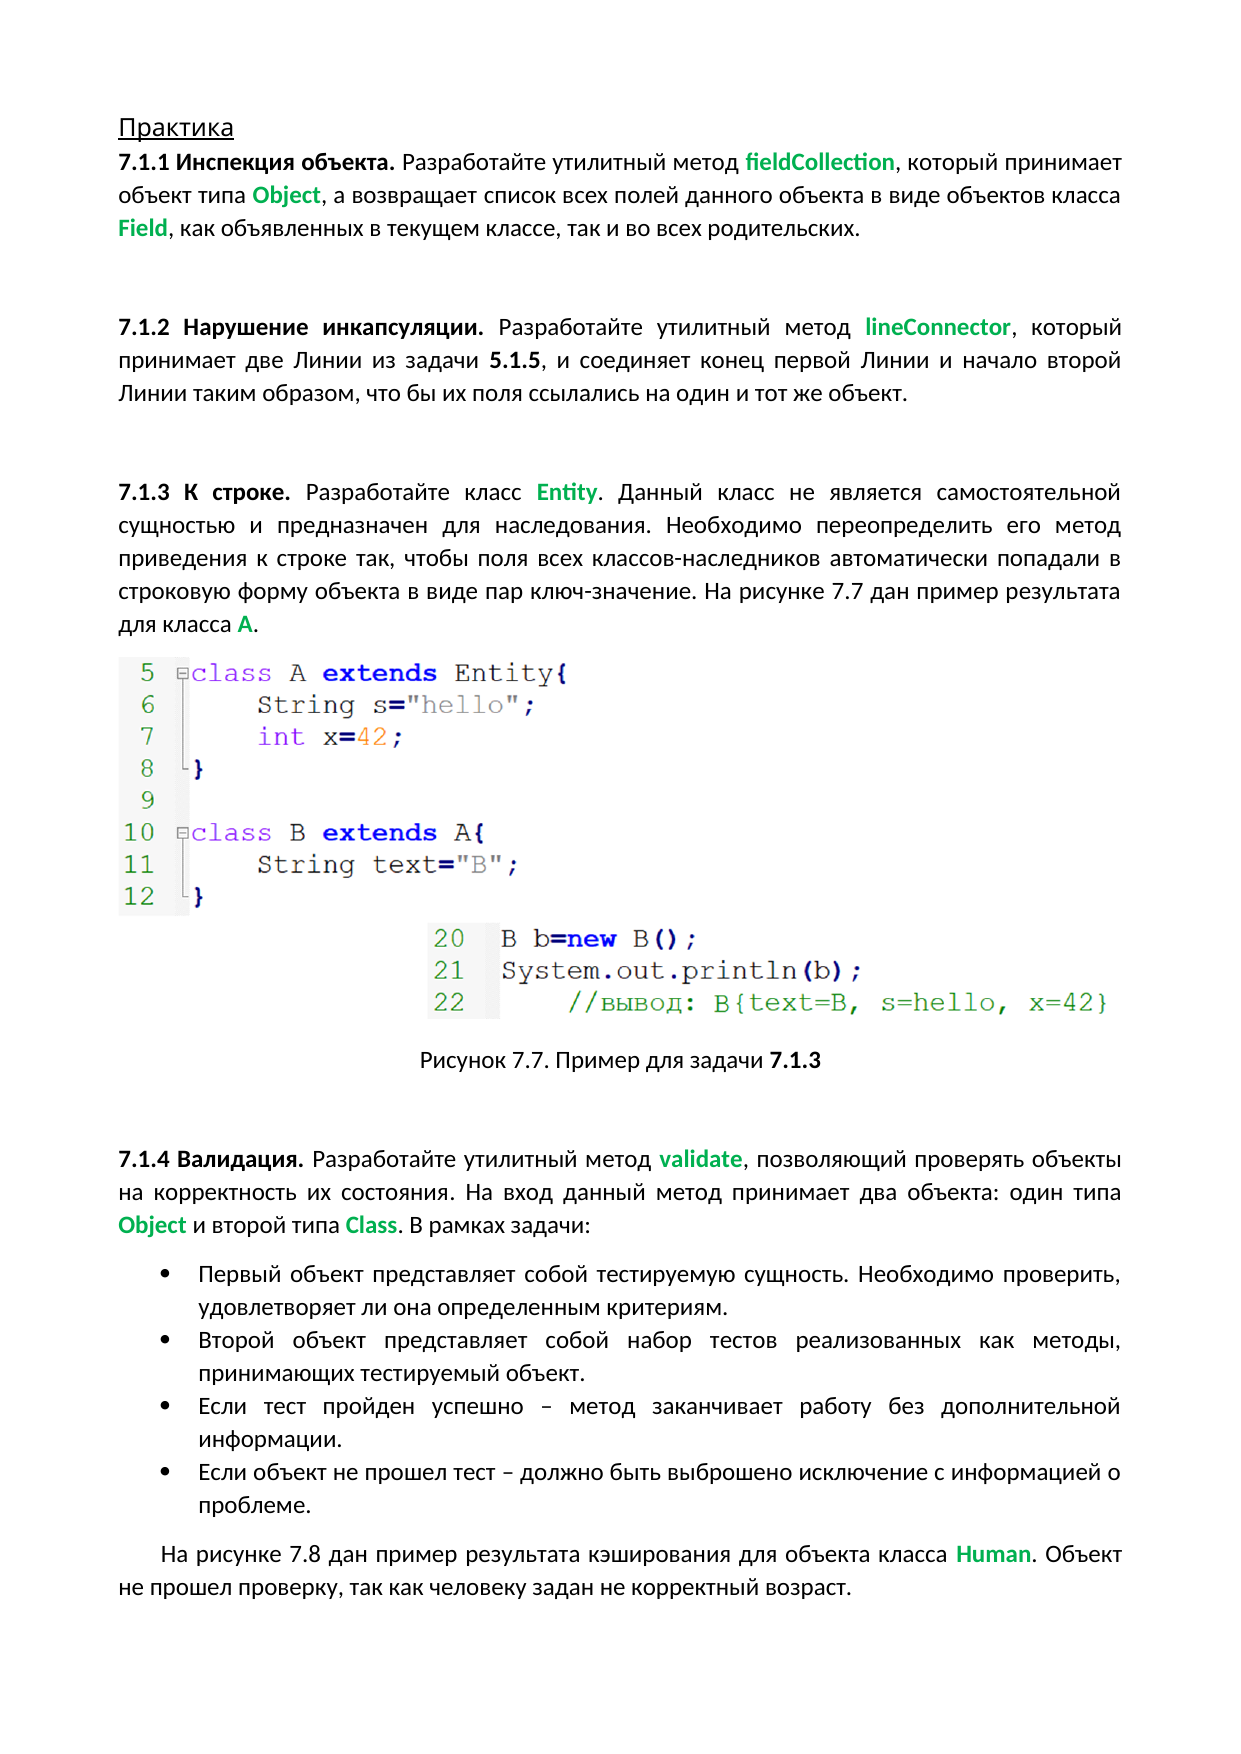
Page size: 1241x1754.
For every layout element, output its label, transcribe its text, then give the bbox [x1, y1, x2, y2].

text 7.1.1 Инспекция объекта. Разработайте утилитный метод fieldCollection, который принимает объект типа Object, а возвращает cписок всех полей данного объекта в виде объектов класса Field, как объявленных в текущем классе, так и во всех родительских. [118, 146, 1122, 243]
text На рисунке 7.8 дан пример результата кэширования для объекта класса Human. Объект не прошел проверку, так как человеку задан не корректный возраст. [118, 1538, 1122, 1602]
list Второй объект представляет собой набор тестов реализованных как методы, принимающих тестируемый объект. [161, 1324, 1122, 1388]
subtitle Практика [118, 110, 1122, 144]
text 7.1.3 К строке. Разработайте класс Entity. Данный класс не является самостоятельной сущностью и предназначен для наследования. Необходимо переопределить его метод приведения к строке так, чтобы поля всех классов-наследников автоматически попадали в строковую форму объекта в виде пар ключ-значение. На рисунке 7.7 дан пример результата для класса A. [118, 476, 1122, 639]
list Если тест пройден успешно – метод заканчивает работу без дополнительной информации. [161, 1390, 1122, 1454]
text 7.1.4 Валидация. Разработайте утилитный метод validate, позволяющий проверять объекты на корректность их состояния. На вход данный метод принимает два объекта: один типа Object и второй типа Class. В рамках задачи: [118, 1143, 1122, 1239]
list Первый объект представляет собой тестируемую сущность. Необходимо проверить, удовлетворяет ли она определенным критериям. [161, 1258, 1122, 1322]
text 7.1.2 Нарушение инкапсуляции. Разработайте утилитный метод lineConnector, который принимает две Линии из задачи 5.1.5, и соединяет конец первой Линии и начало второй Линии таким образом, что бы их поля ссылались на один и тот же объект. [118, 311, 1122, 408]
picture [118, 657, 1122, 1025]
list Если объект не прошел тест – должно быть выброшено исключение с информацией о проблеме. [161, 1456, 1122, 1519]
text Рисунок 7.7. Пример для задачи 7.1.3 [118, 1044, 1122, 1074]
